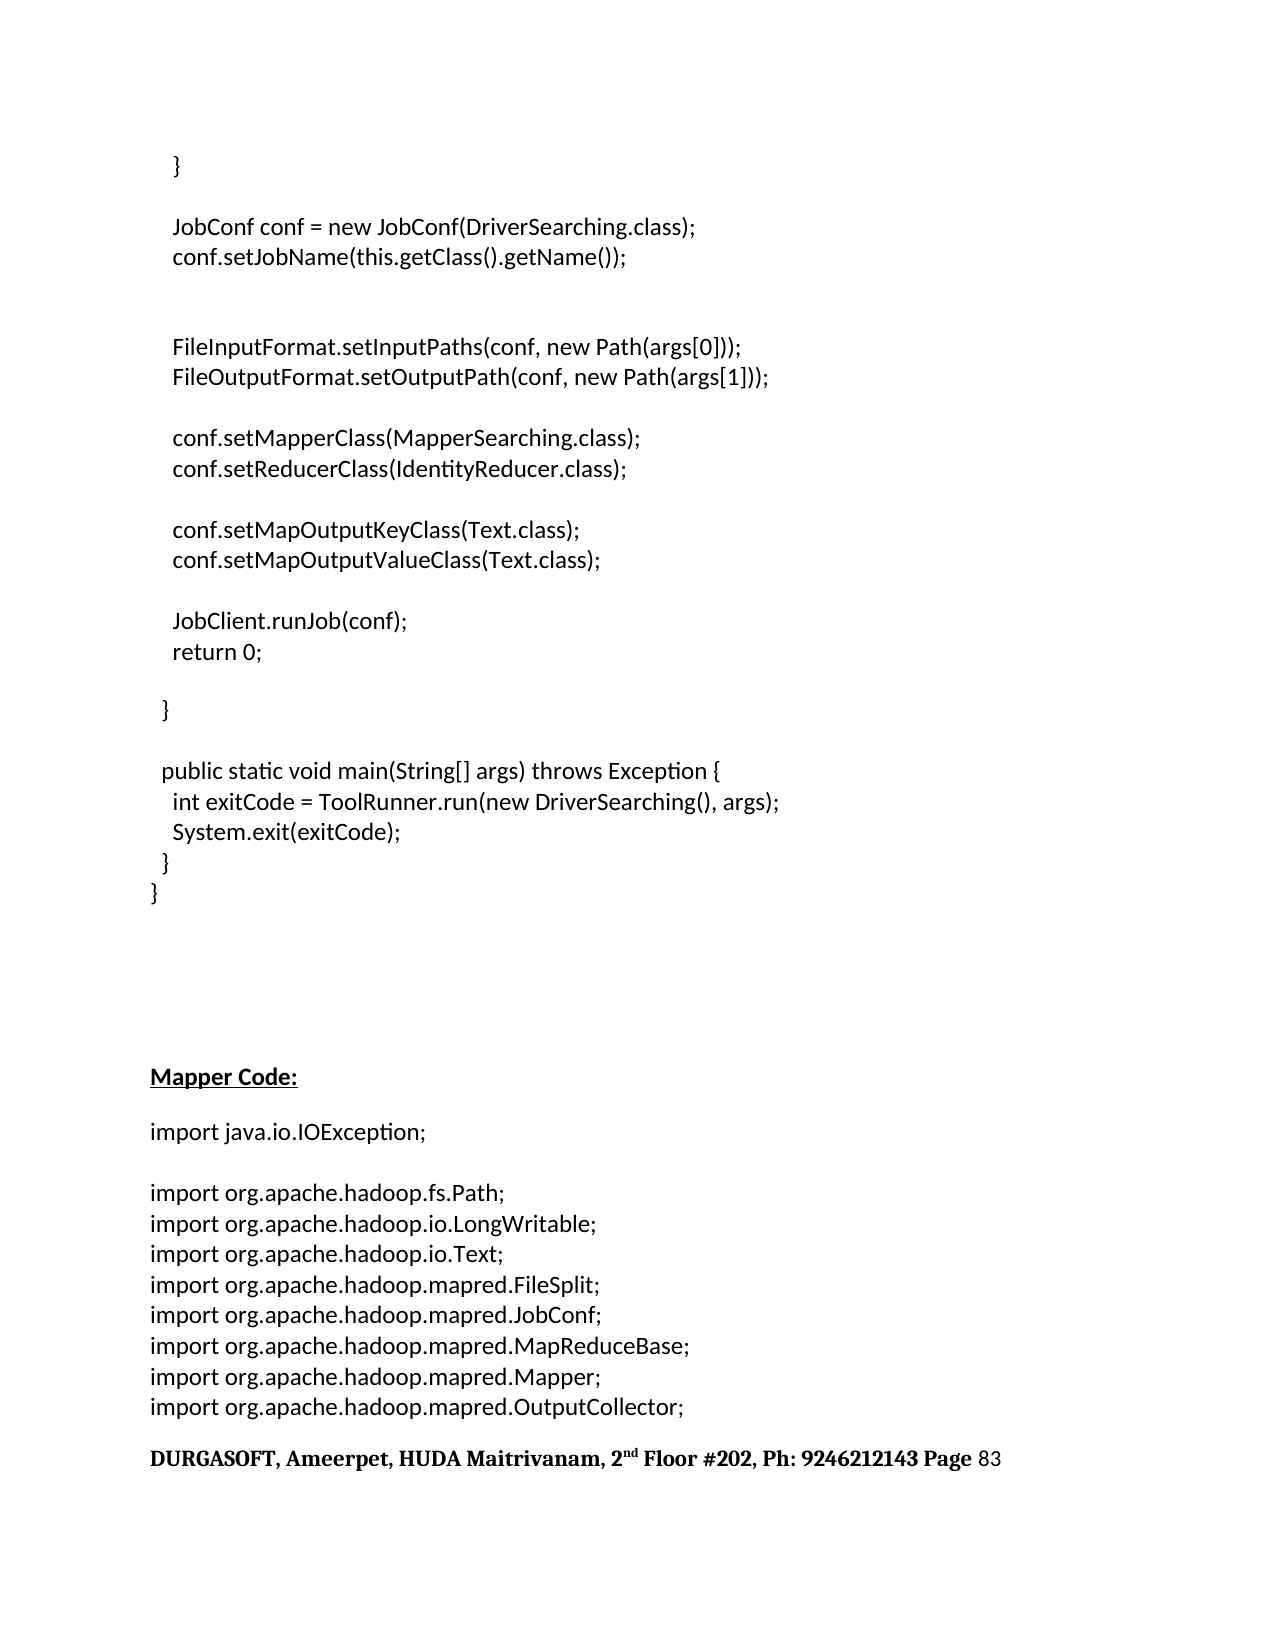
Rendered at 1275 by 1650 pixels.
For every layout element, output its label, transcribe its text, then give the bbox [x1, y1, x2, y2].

text } [150, 877, 1125, 908]
text } [150, 694, 1125, 725]
text System.exit(exitCode); [150, 816, 1125, 847]
text import org.apache.hadoop.mapred.Mapper; [150, 1361, 1125, 1391]
text JobClient.runJob(conf); [150, 605, 1125, 636]
text import org.apache.hadoop.fs.Path; [150, 1177, 1125, 1208]
text } [150, 150, 1125, 181]
text import org.apache.hadoop.mapred.OutputCollector; [150, 1391, 1125, 1422]
text import org.apache.hadoop.mapred.MapReduceBase; [150, 1330, 1125, 1361]
text conf.setMapperClass(MapperSearching.class); [150, 422, 1125, 453]
text import org.apache.hadoop.mapred.FileSplit; [150, 1269, 1125, 1299]
text int exitCode = ToolRunner.run(new DriverSearching(), args); [150, 786, 1125, 816]
text import java.io.IOException; [150, 1116, 1125, 1147]
text import org.apache.hadoop.io.Text; [150, 1238, 1125, 1269]
text FileInputFormat.setInputPaths(conf, new Path(args[0])); [150, 331, 1125, 361]
text JobConf conf = new JobConf(DriverSearching.class); [150, 211, 1125, 242]
text conf.setMapOutputValueClass(Text.class); [150, 544, 1125, 575]
text } [150, 847, 1125, 877]
text import org.apache.hadoop.io.LongWritable; [150, 1208, 1125, 1238]
text import org.apache.hadoop.mapred.JobConf; [150, 1299, 1125, 1330]
text conf.setJobName(this.getClass().getName()); [150, 242, 1125, 272]
text conf.setMapOutputKeyClass(Text.class); [150, 514, 1125, 544]
text Mapper Code: [150, 1061, 1125, 1091]
text FileOutputFormat.setOutputPath(conf, new Path(args[1])); [150, 361, 1125, 392]
text conf.setReducerClass(IdentityReducer.class); [150, 453, 1125, 483]
text return 0; [150, 636, 1125, 666]
text public static void main(String[] args) throws Exception { [150, 755, 1125, 786]
